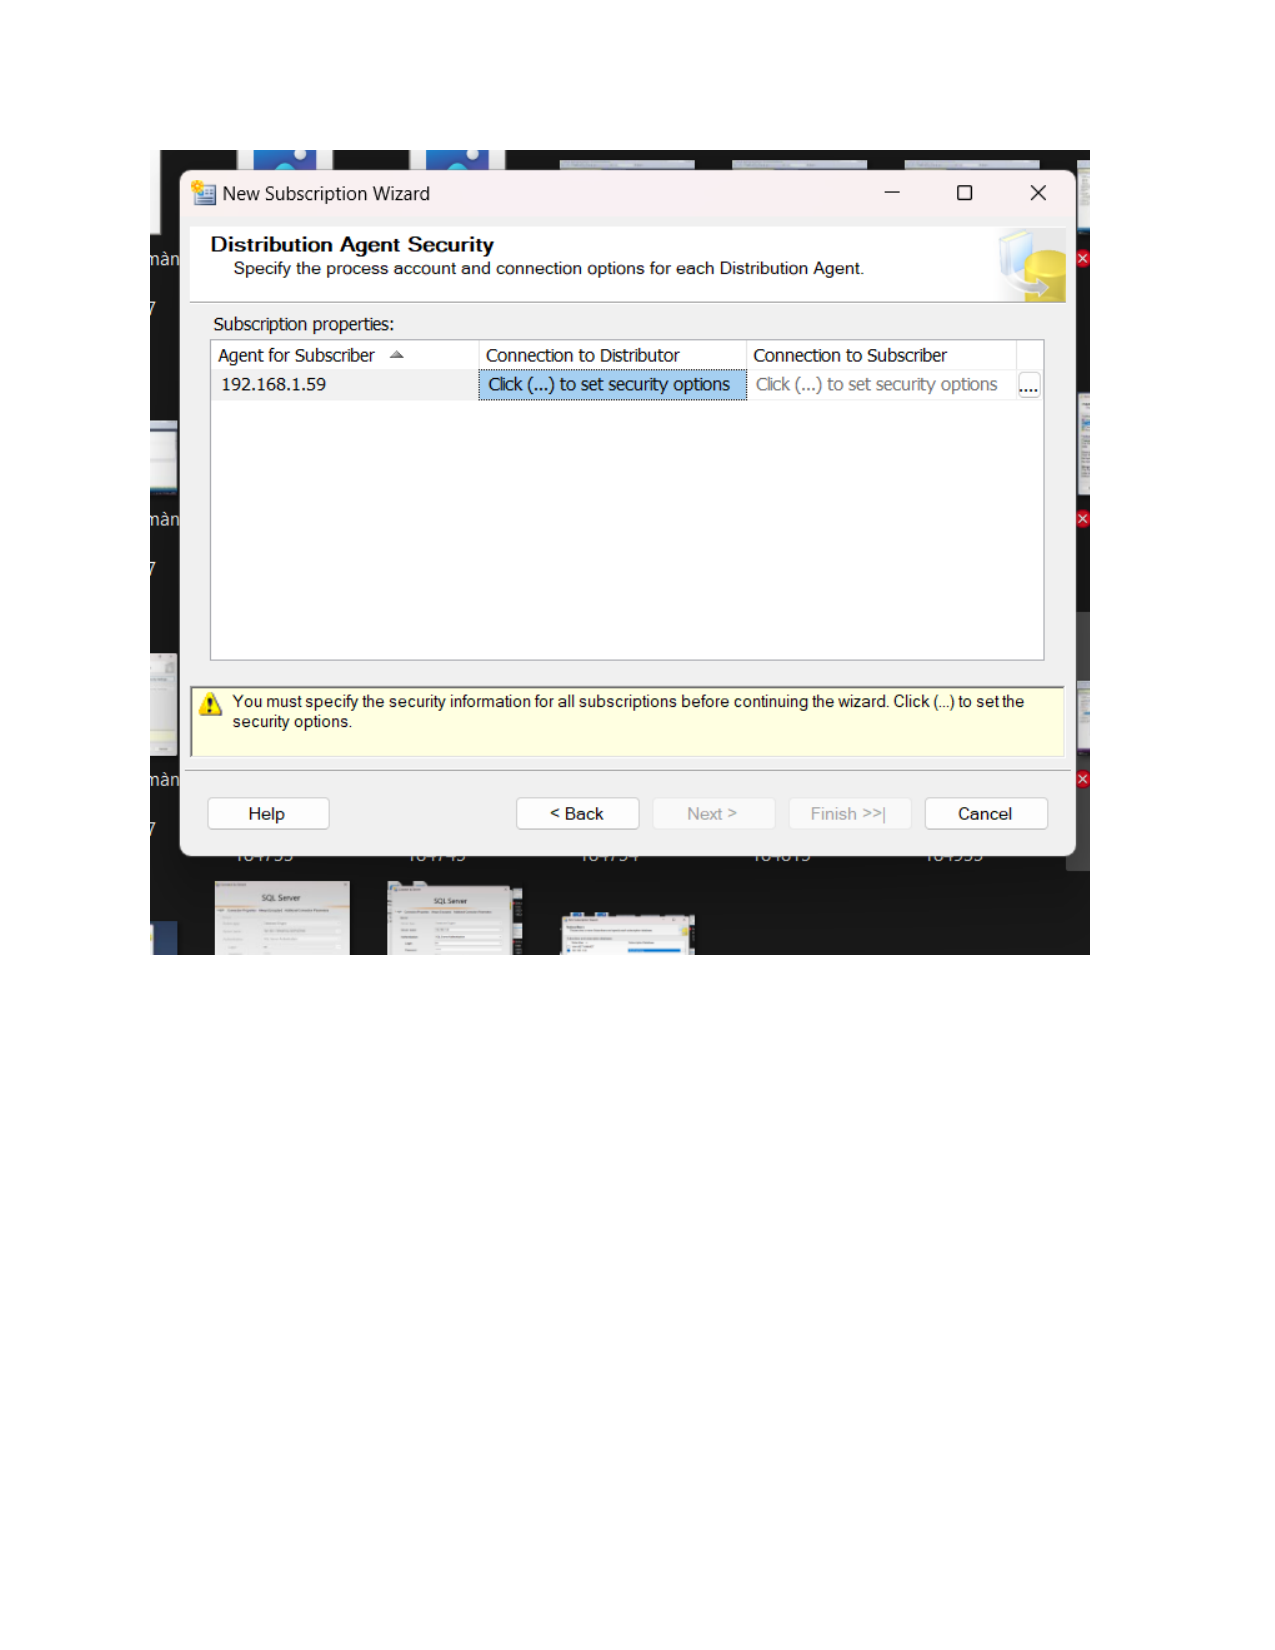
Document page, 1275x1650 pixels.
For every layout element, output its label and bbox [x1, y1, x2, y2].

picture [150, 150, 1090, 955]
